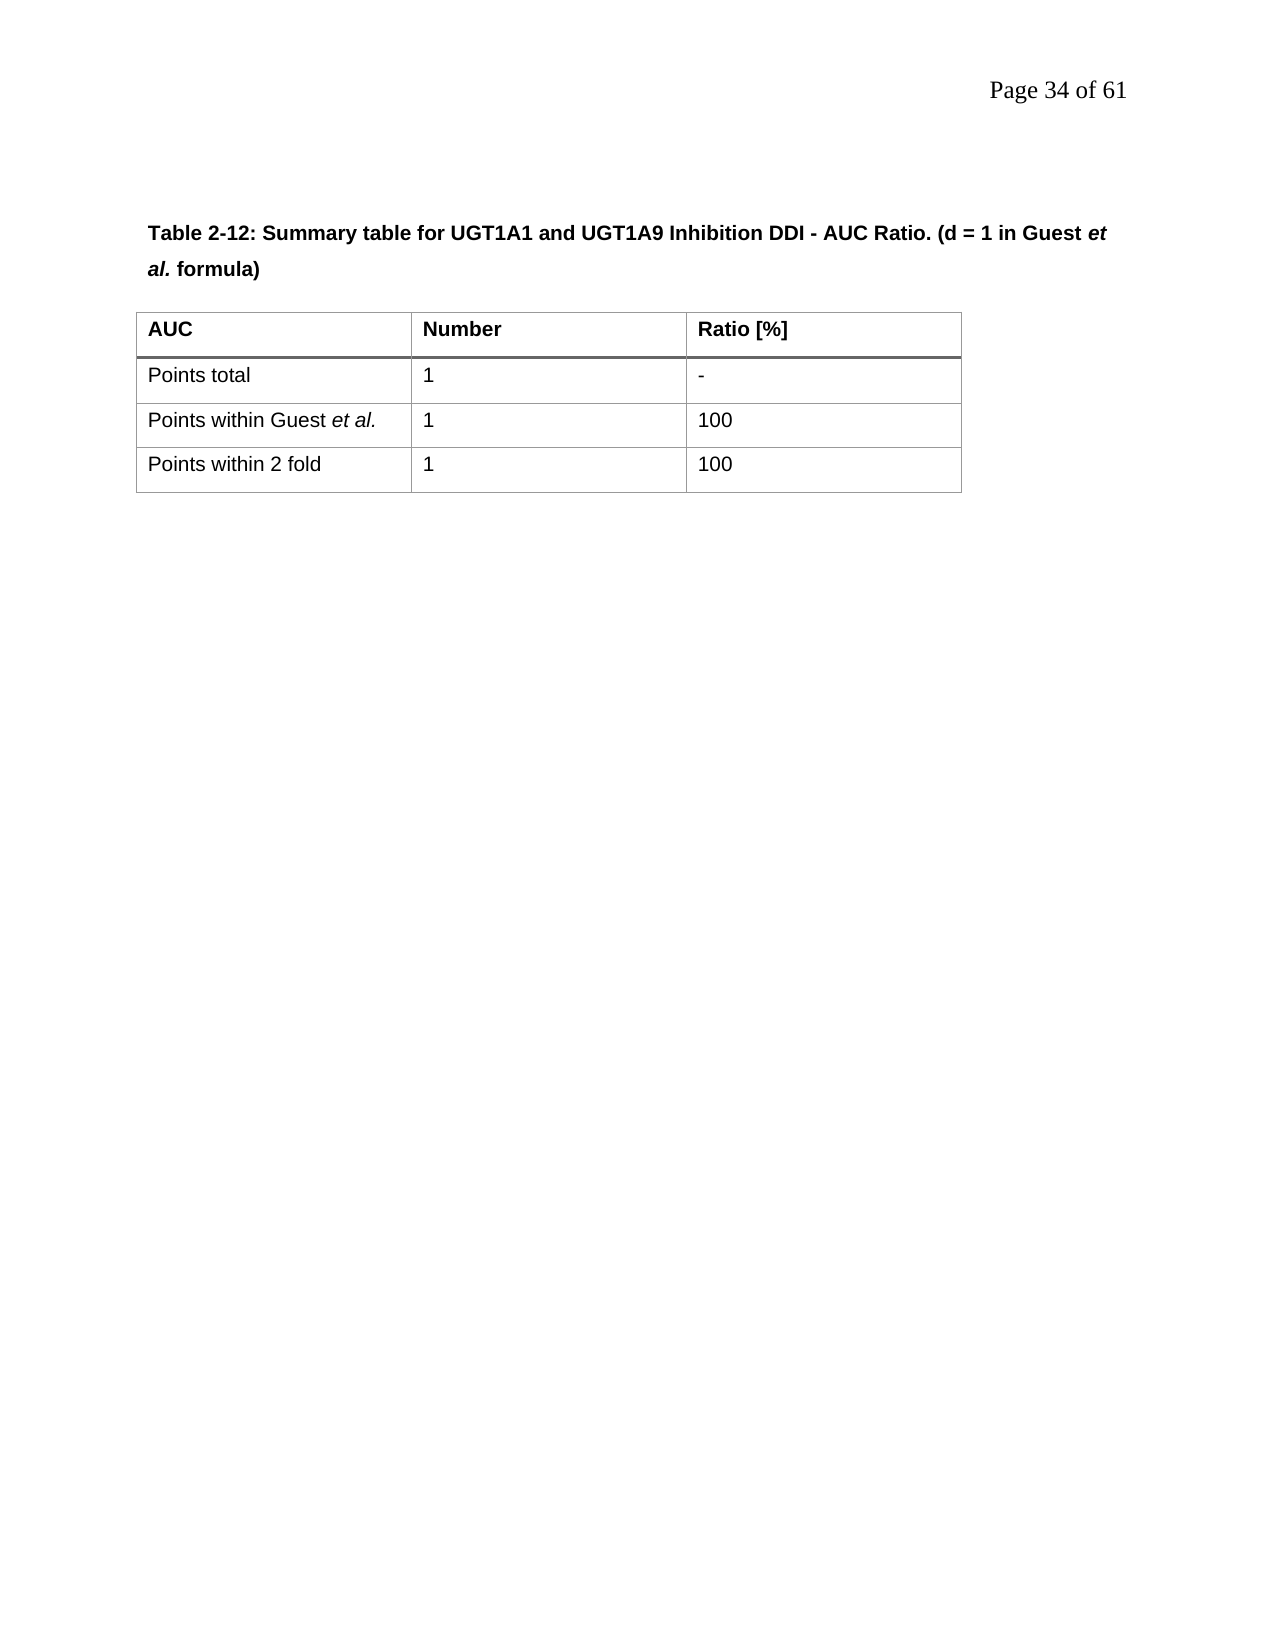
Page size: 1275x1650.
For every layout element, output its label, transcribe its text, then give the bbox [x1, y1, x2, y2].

table_header Ratio [%] [687, 313, 961, 356]
table_cell 100 [687, 448, 961, 492]
table_header AUC [137, 313, 411, 356]
table_cell 1 [412, 448, 686, 492]
table_cell 1 [412, 404, 686, 447]
table_cell - [687, 359, 961, 403]
table_header Number [412, 313, 686, 356]
table_cell Points within Guest et al. [137, 404, 411, 447]
table_cell 1 [412, 359, 686, 403]
table_cell 100 [687, 404, 961, 447]
text Table 2-12: Summary table for UGT1A1 and UGT1A9 Inhibition DDI - AUC Ratio. (d = 1 in Guest et al. formula) [148, 221, 1127, 281]
table_cell Points total [137, 359, 411, 403]
table_cell Points within 2 fold [137, 448, 411, 492]
